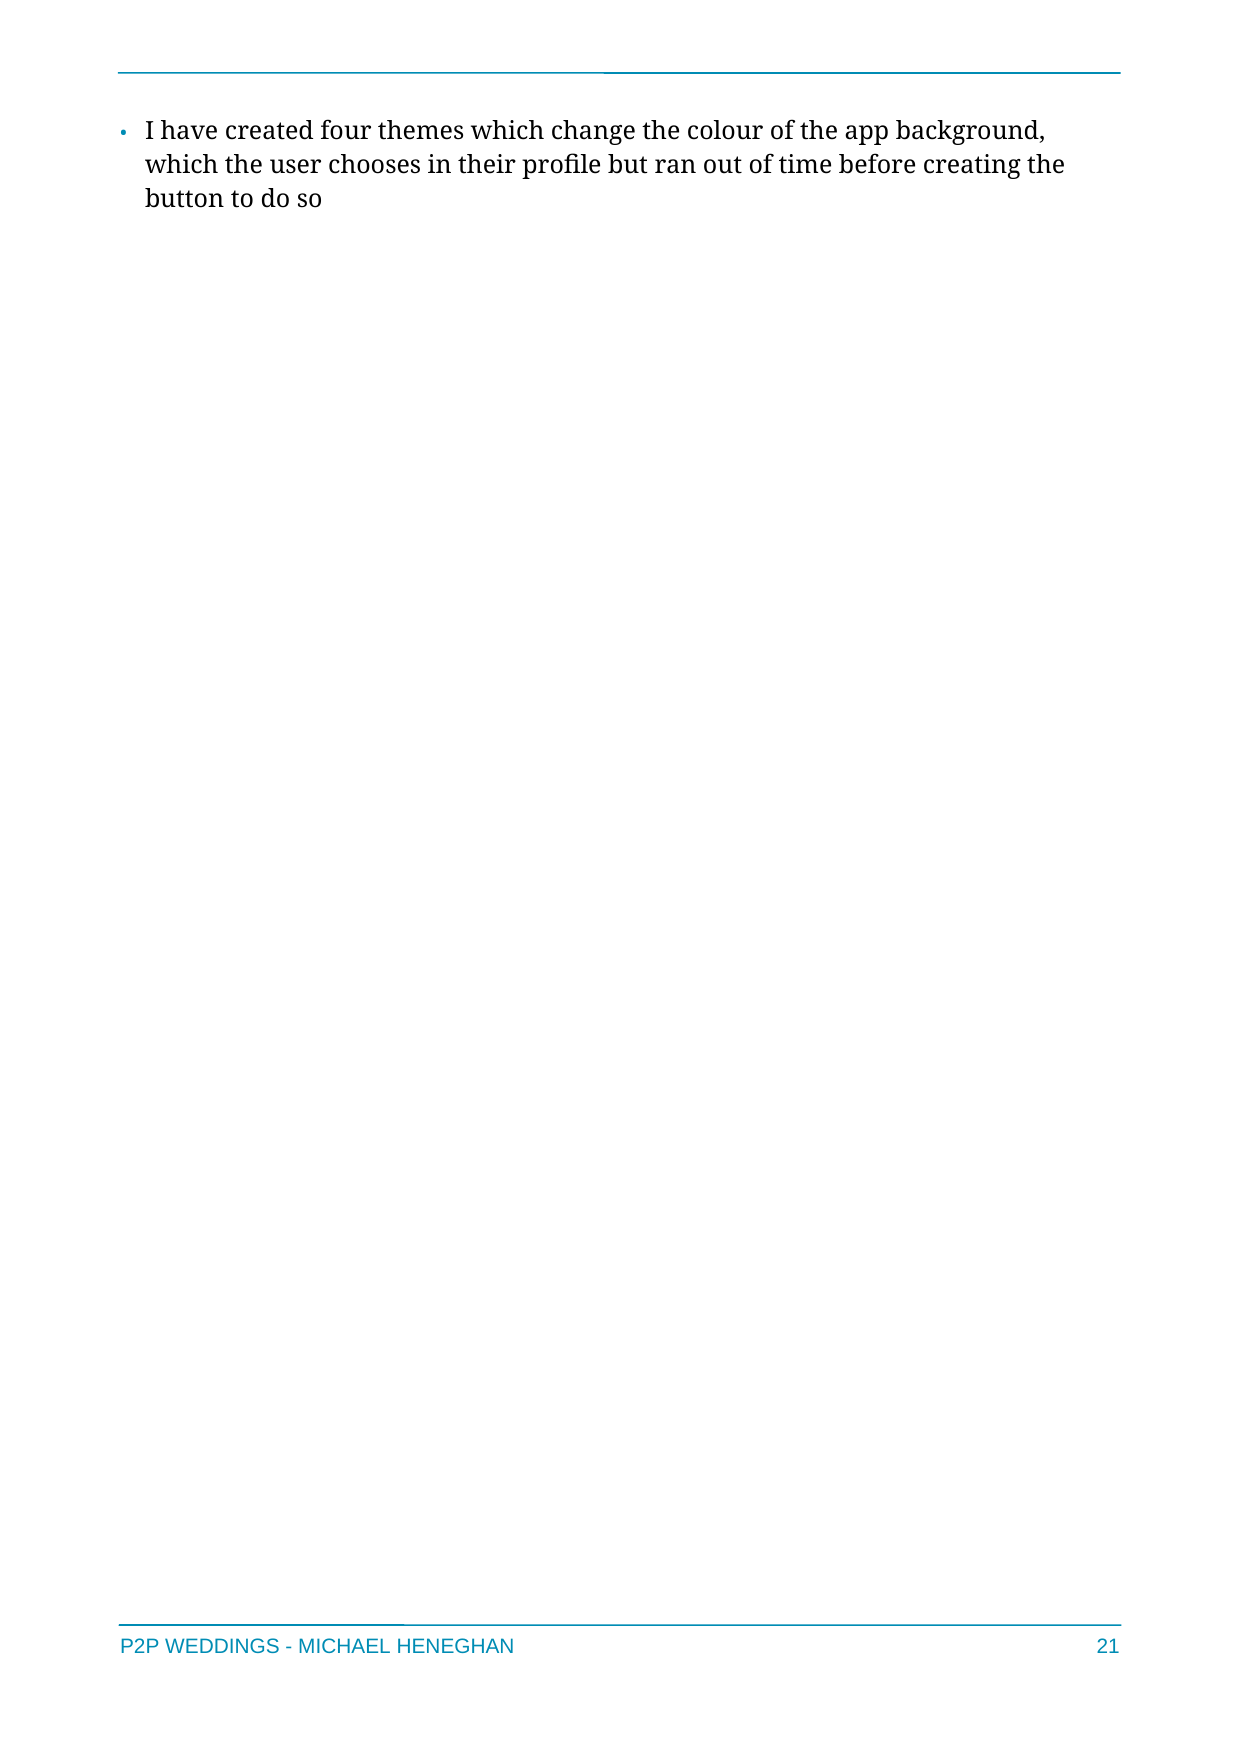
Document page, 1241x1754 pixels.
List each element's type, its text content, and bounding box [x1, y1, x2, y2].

list I have created four themes which change the colour of the app background, which the user chooses in their profile but ran out of time before creating the button to do so [120, 112, 1120, 215]
